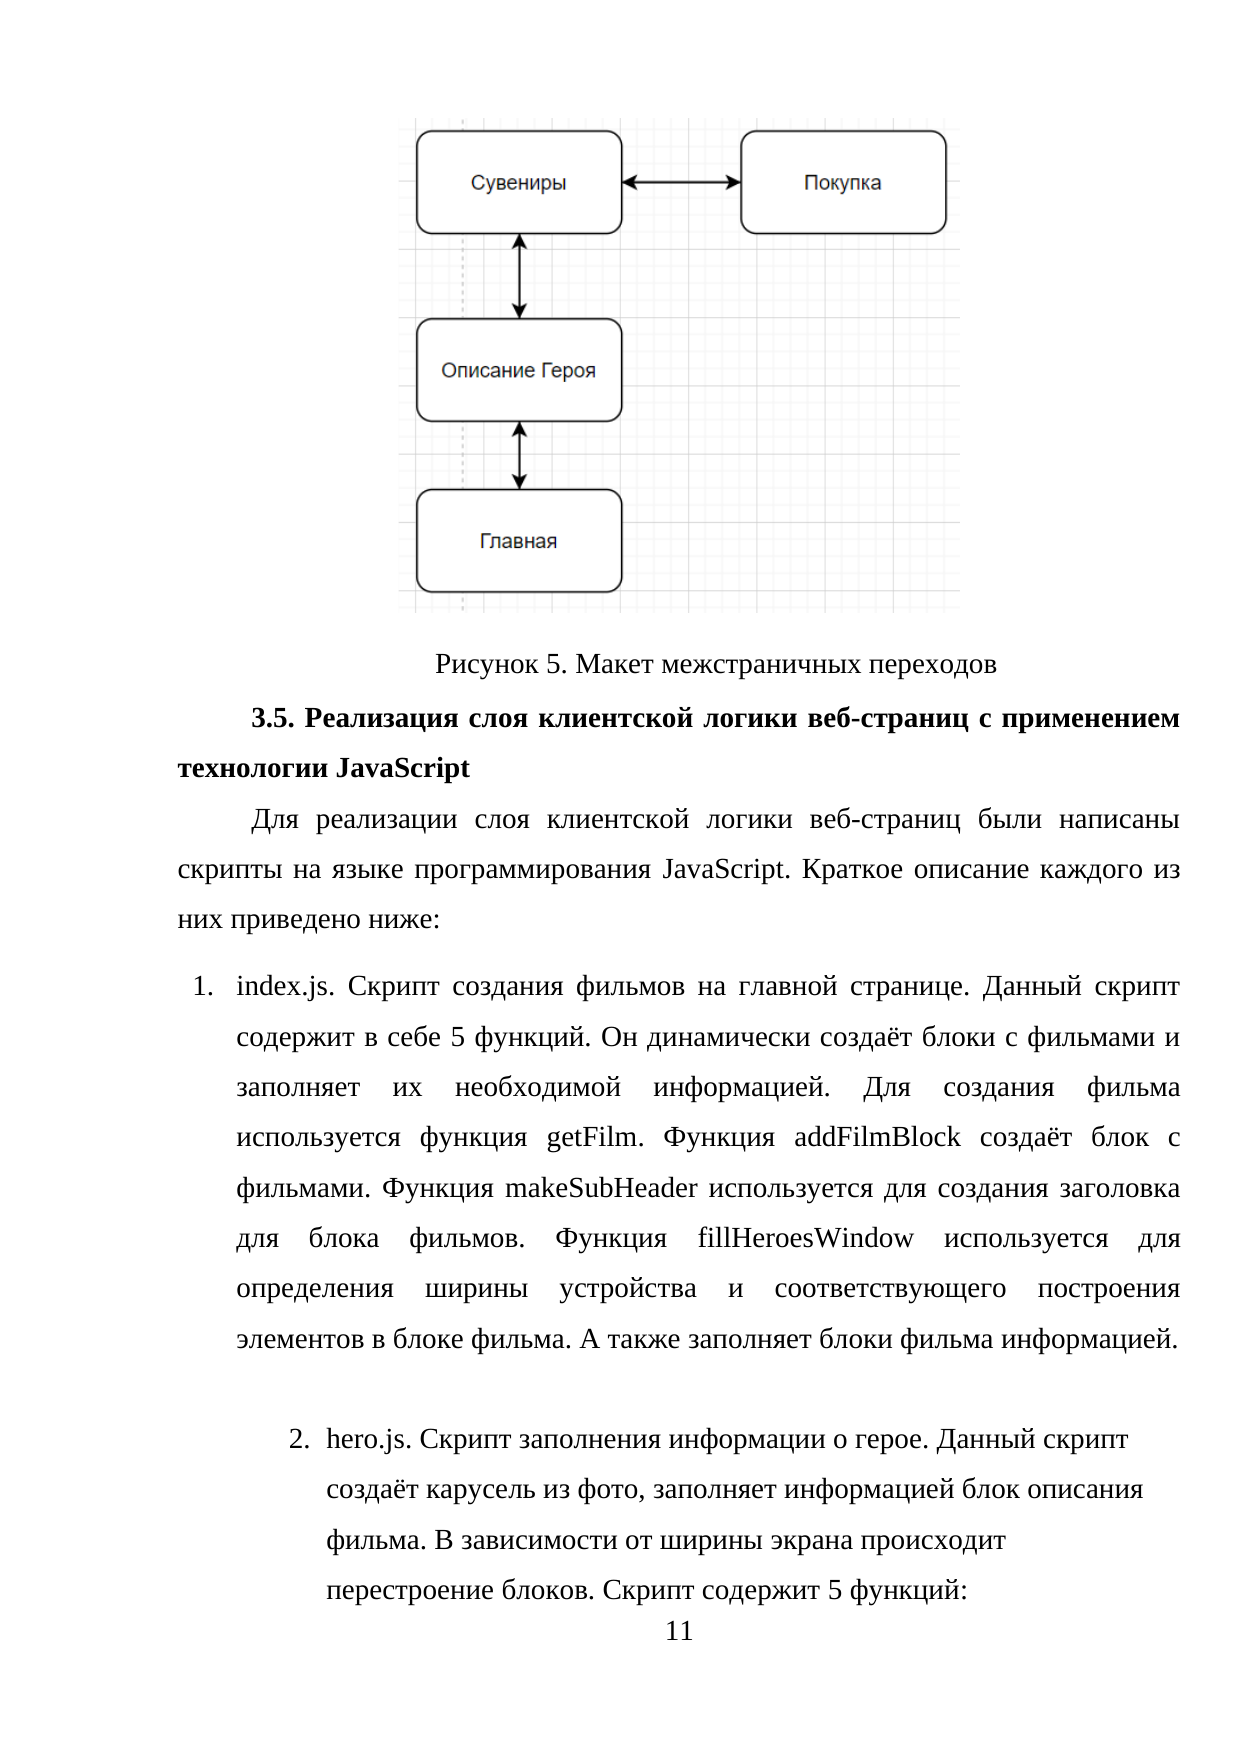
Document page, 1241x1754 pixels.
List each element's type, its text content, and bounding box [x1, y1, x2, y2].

list index.js. Скрипт создания фильмов на главной странице. Данный скрипт содержит в себе 5 функций. Он динамически создаёт блоки с фильмами и заполняет их необходимой информацией. Для создания фильма используется функция getFilm. Функция addFilmBlock создаёт блок с фильмами. Функция makeSubHeader используется для создания заголовка для блока фильмов. Функция fillHeroesWindow используется для определения ширины устройства и соответствующего построения элементов в блоке фильма. А также заполняет блоки фильма информацией. [192, 968, 1181, 1354]
list hero.js. Скрипт заполнения информации о герое. Данный скрипт создаёт карусель из фото, заполняет информацией блок описания фильма. В зависимости от ширины экрана происходит перестроение блоков. Скрипт содержит 5 функций: [288, 1421, 1181, 1606]
text Рисунок 5. Макет межстраничных переходов [177, 646, 1181, 679]
text Для реализации слоя клиентской логики веб-страниц были написаны скрипты на языке программирования JavaScript. Краткое описание каждого из них приведено ниже: [177, 801, 1181, 935]
picture [398, 118, 960, 613]
subtitle 3.5. Реализация слоя клиентской логики веб-страниц с применением технологии JavaScript [177, 700, 1181, 784]
